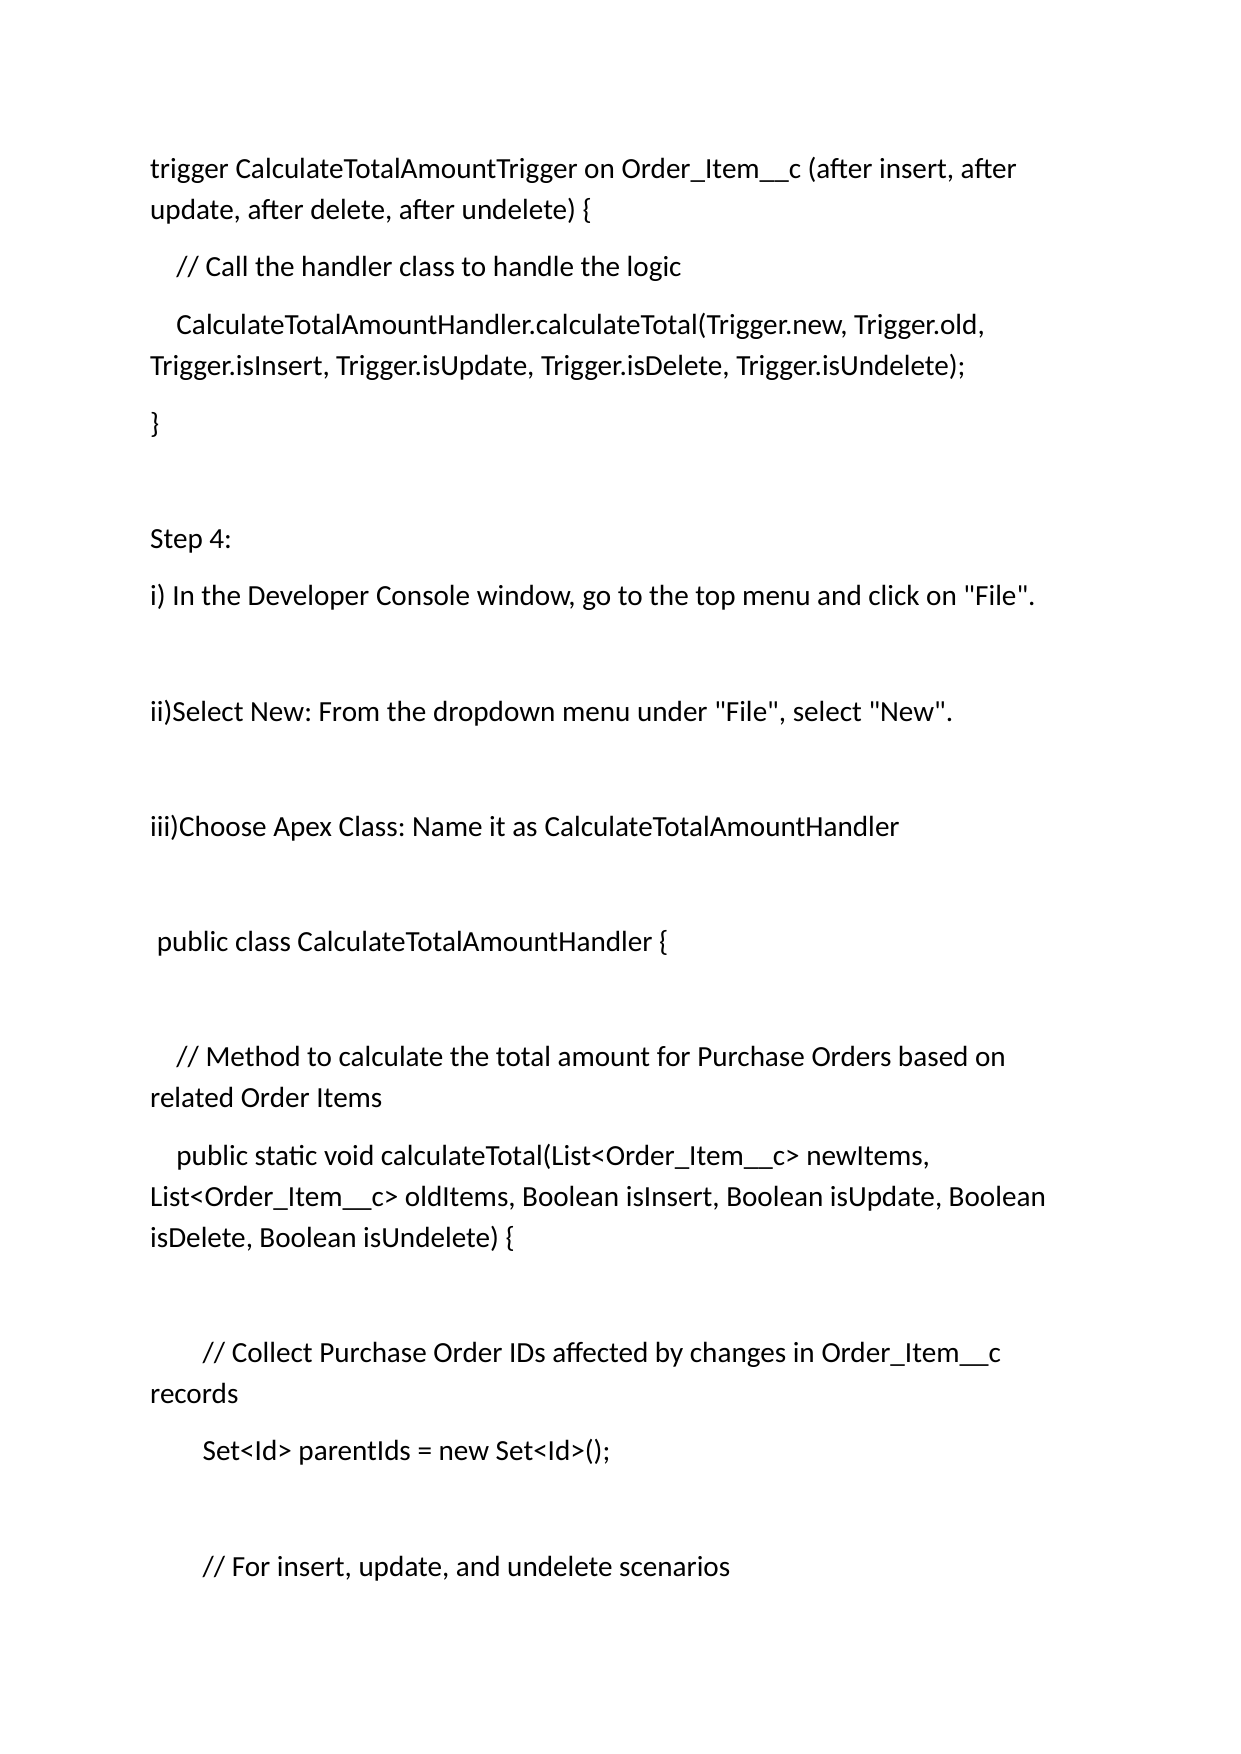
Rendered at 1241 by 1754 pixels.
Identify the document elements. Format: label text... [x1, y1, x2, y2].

text Set<Id> parentIds = new Set<Id>(); [150, 1432, 1090, 1468]
text // Call the handler class to handle the logic [150, 248, 1090, 284]
text public class CalculateTotalAmountHandler { [150, 923, 1090, 959]
text // For insert, update, and undelete scenarios [150, 1548, 1090, 1583]
text i) In the Developer Console window, go to the top menu and click on "File". [150, 577, 1090, 613]
text ii)Select New: From the dropdown menu under "File", select "New". [150, 693, 1090, 728]
text iii)Choose Apex Class: Name it as CalculateTotalAmountHandler [150, 808, 1090, 843]
text Step 4: [150, 520, 1090, 556]
text // Collect Purchase Order IDs affected by changes in Order_Item__c records [150, 1334, 1090, 1411]
text public static void calculateTotal(List<Order_Item__c> newItems, List<Order_Item__c> oldItems, Boolean isInsert, Boolean isUpdate, Boolean isDelete, Boolean isUndelete) { [150, 1137, 1090, 1254]
text } [150, 405, 1090, 440]
text trigger CalculateTotalAmountTrigger on Order_Item__c (after insert, after update, after delete, after undelete) { [150, 150, 1090, 227]
text // Method to calculate the total amount for Purchase Orders based on related Order Items [150, 1038, 1090, 1115]
text CalculateTotalAmountHandler.calculateTotal(Trigger.new, Trigger.old, Trigger.isInsert, Trigger.isUpdate, Trigger.isDelete, Trigger.isUndelete); [150, 306, 1090, 383]
